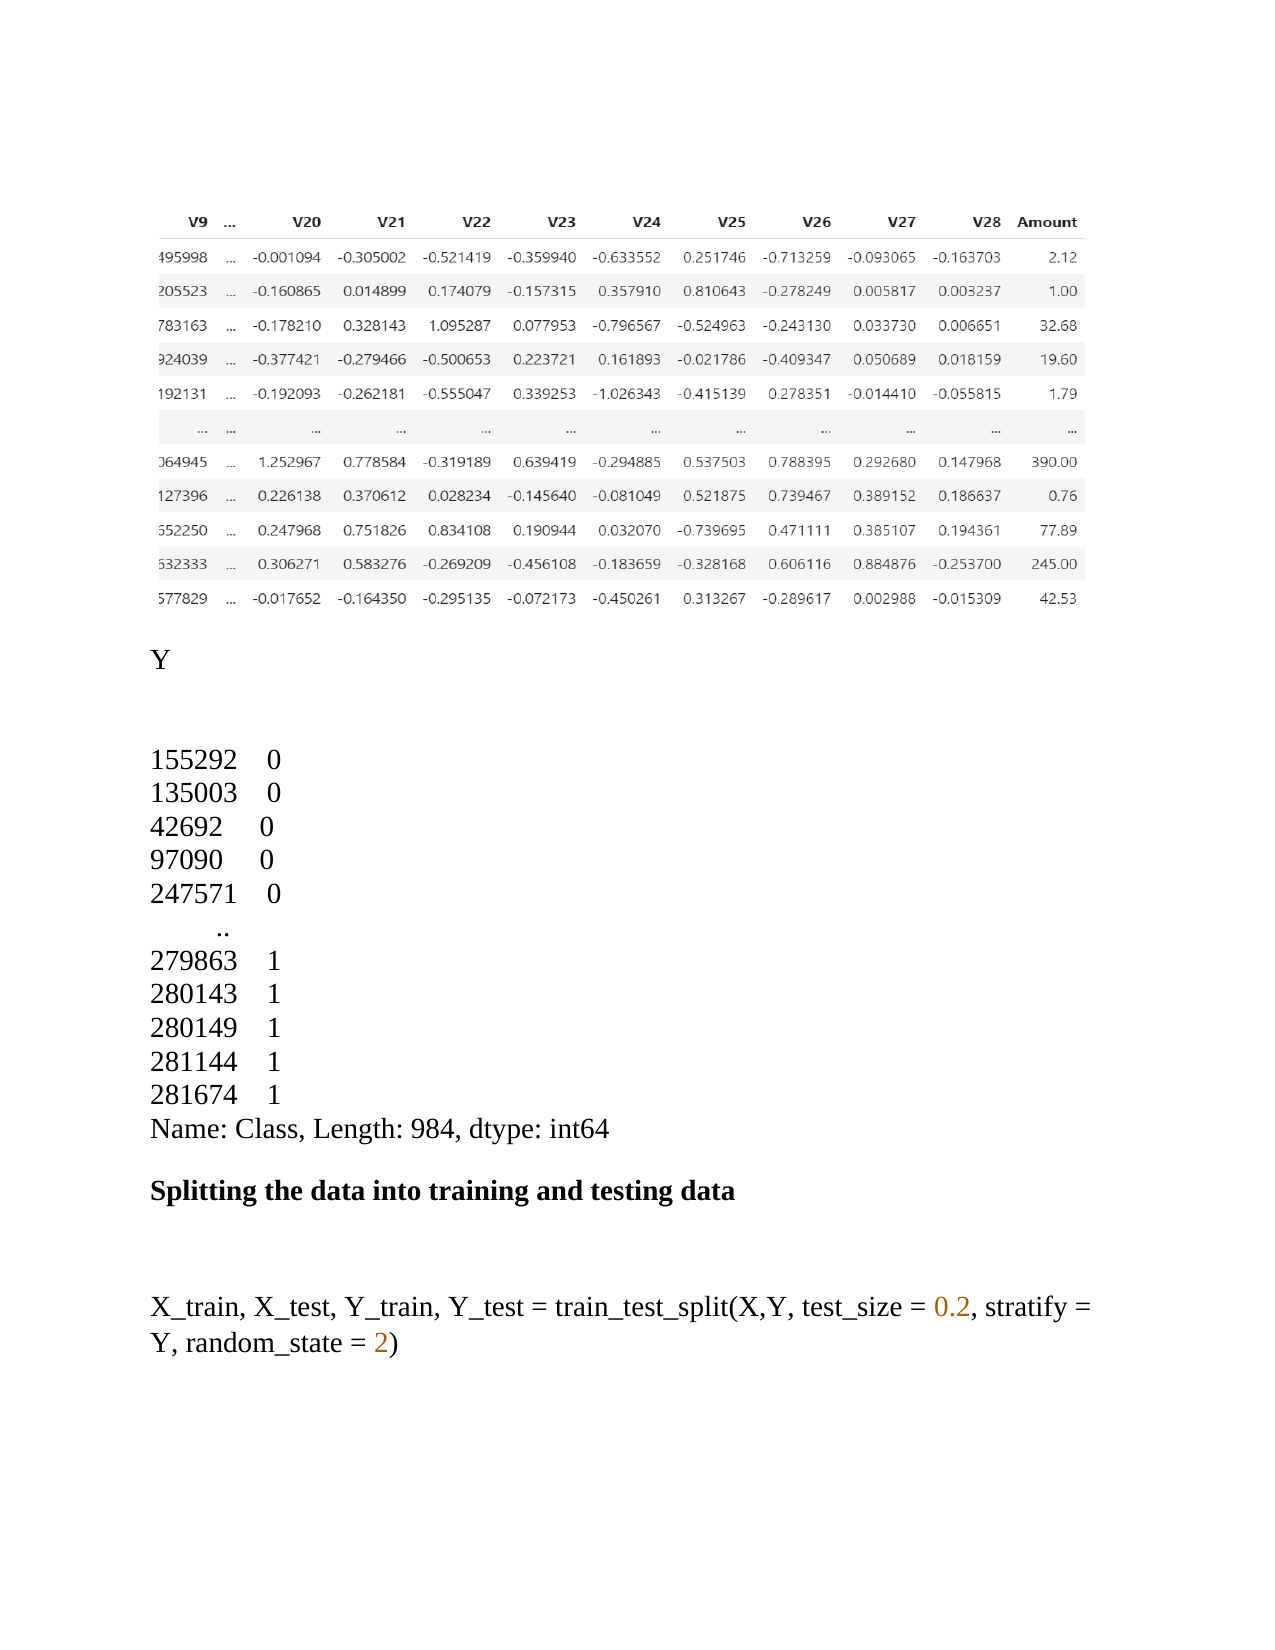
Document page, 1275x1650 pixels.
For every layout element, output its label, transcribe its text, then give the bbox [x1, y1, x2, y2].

text .. [150, 909, 1125, 943]
text 247571 0 [150, 876, 1125, 909]
text 280149 1 [150, 1010, 1125, 1044]
text Y [150, 642, 1125, 676]
text 155292 0 [150, 742, 1125, 775]
subtitle Splitting the data into training and testing data [150, 1173, 1125, 1207]
text 279863 1 [150, 943, 1125, 977]
text 280143 1 [150, 977, 1125, 1010]
text Name: Class, Length: 984, dtype: int64 [150, 1111, 1125, 1144]
text X_train, X_test, Y_train, Y_test = train_test_split(X,Y, test_size = 0.2, stratify = Y, random_state = 2) [150, 1289, 1125, 1359]
text 97090 0 [150, 842, 1125, 876]
picture [150, 202, 1102, 624]
text 135003 0 [150, 775, 1125, 809]
text 281674 1 [150, 1077, 1125, 1111]
text 281144 1 [150, 1044, 1125, 1077]
text 42692 0 [150, 809, 1125, 842]
